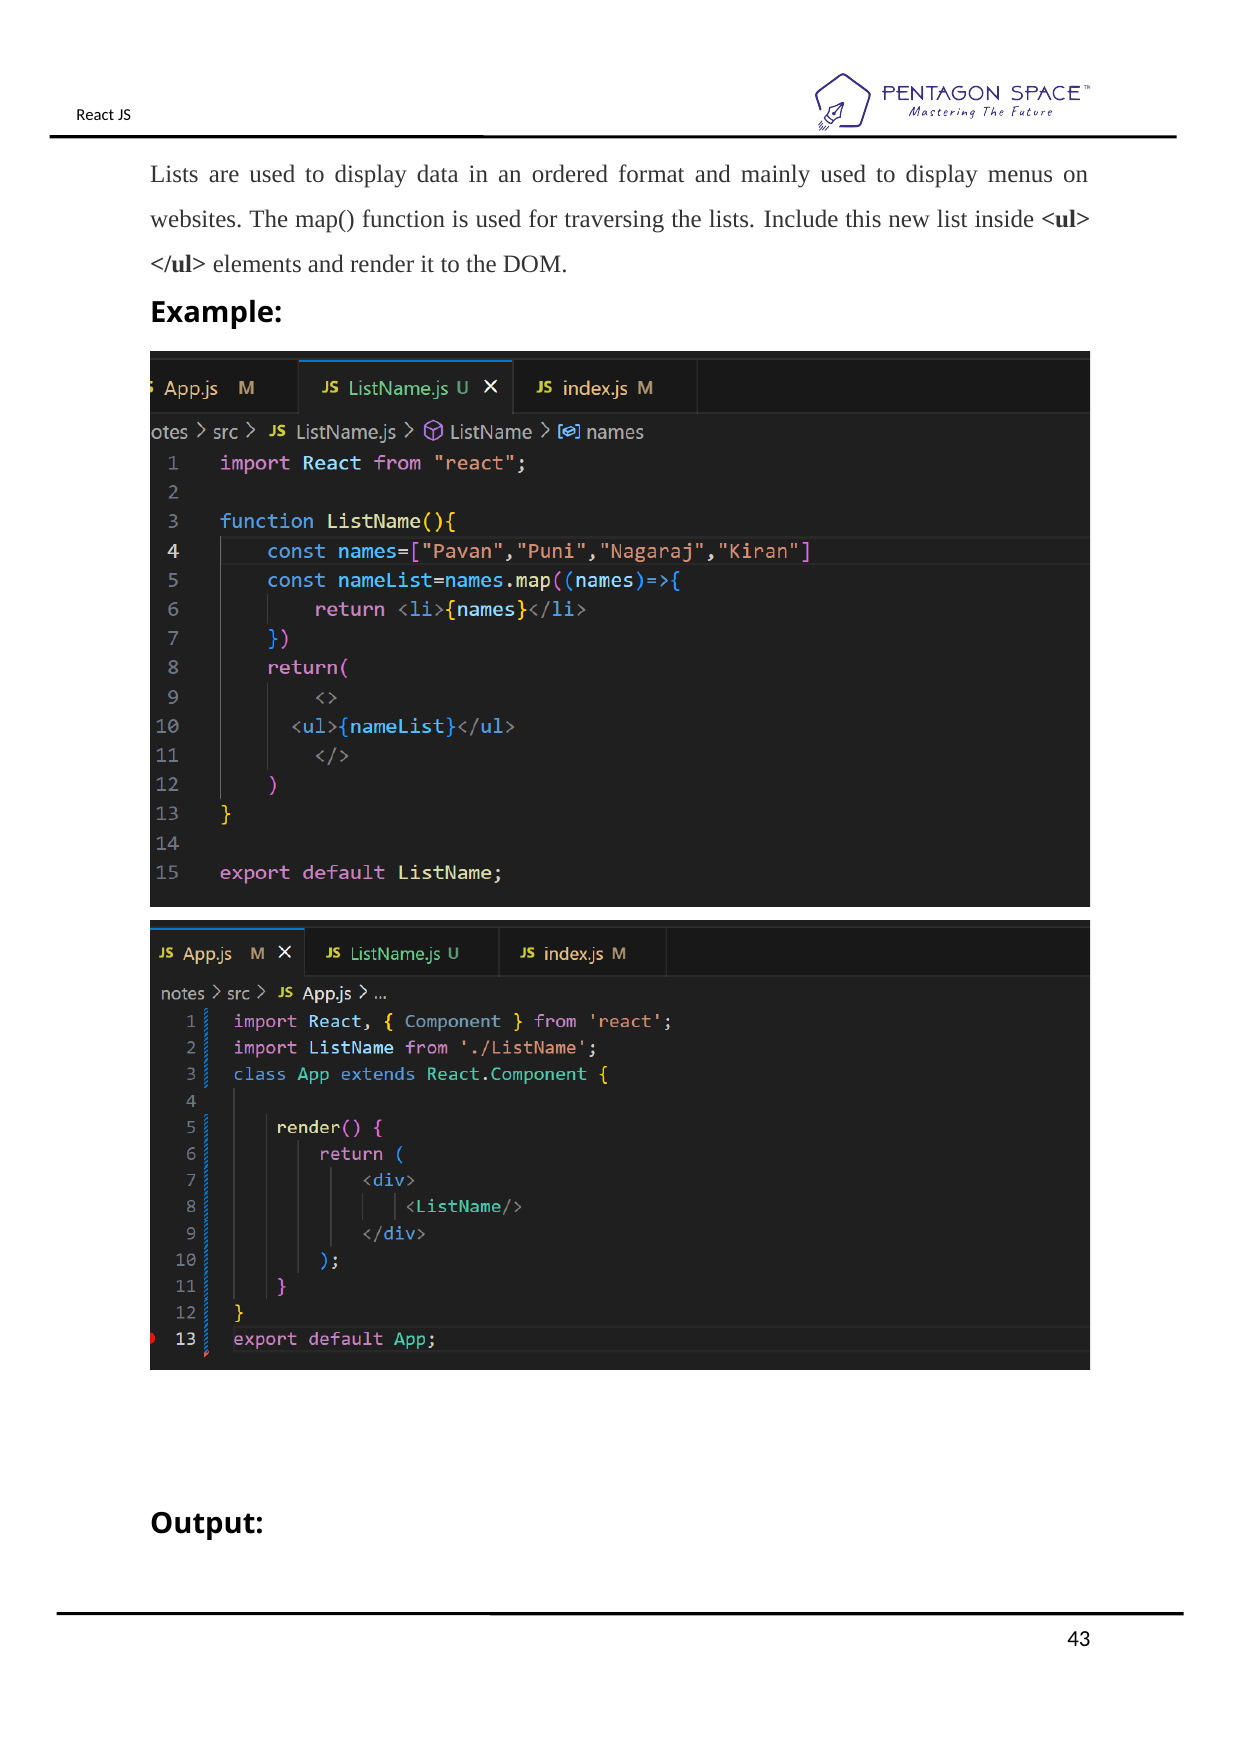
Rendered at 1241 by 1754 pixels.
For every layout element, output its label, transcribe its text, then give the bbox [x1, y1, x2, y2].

text Lists are used to display data in an ordered format and mainly used to display menus on websites. The map() function is used for traversing the lists. Include this new list inside <ul> </ul> elements and render it to the DOM. [150, 187, 1090, 277]
picture [150, 351, 1091, 907]
text Example: [150, 292, 1090, 331]
text Output: [150, 1503, 1090, 1542]
picture [815, 73, 1091, 131]
picture [150, 920, 1091, 1370]
